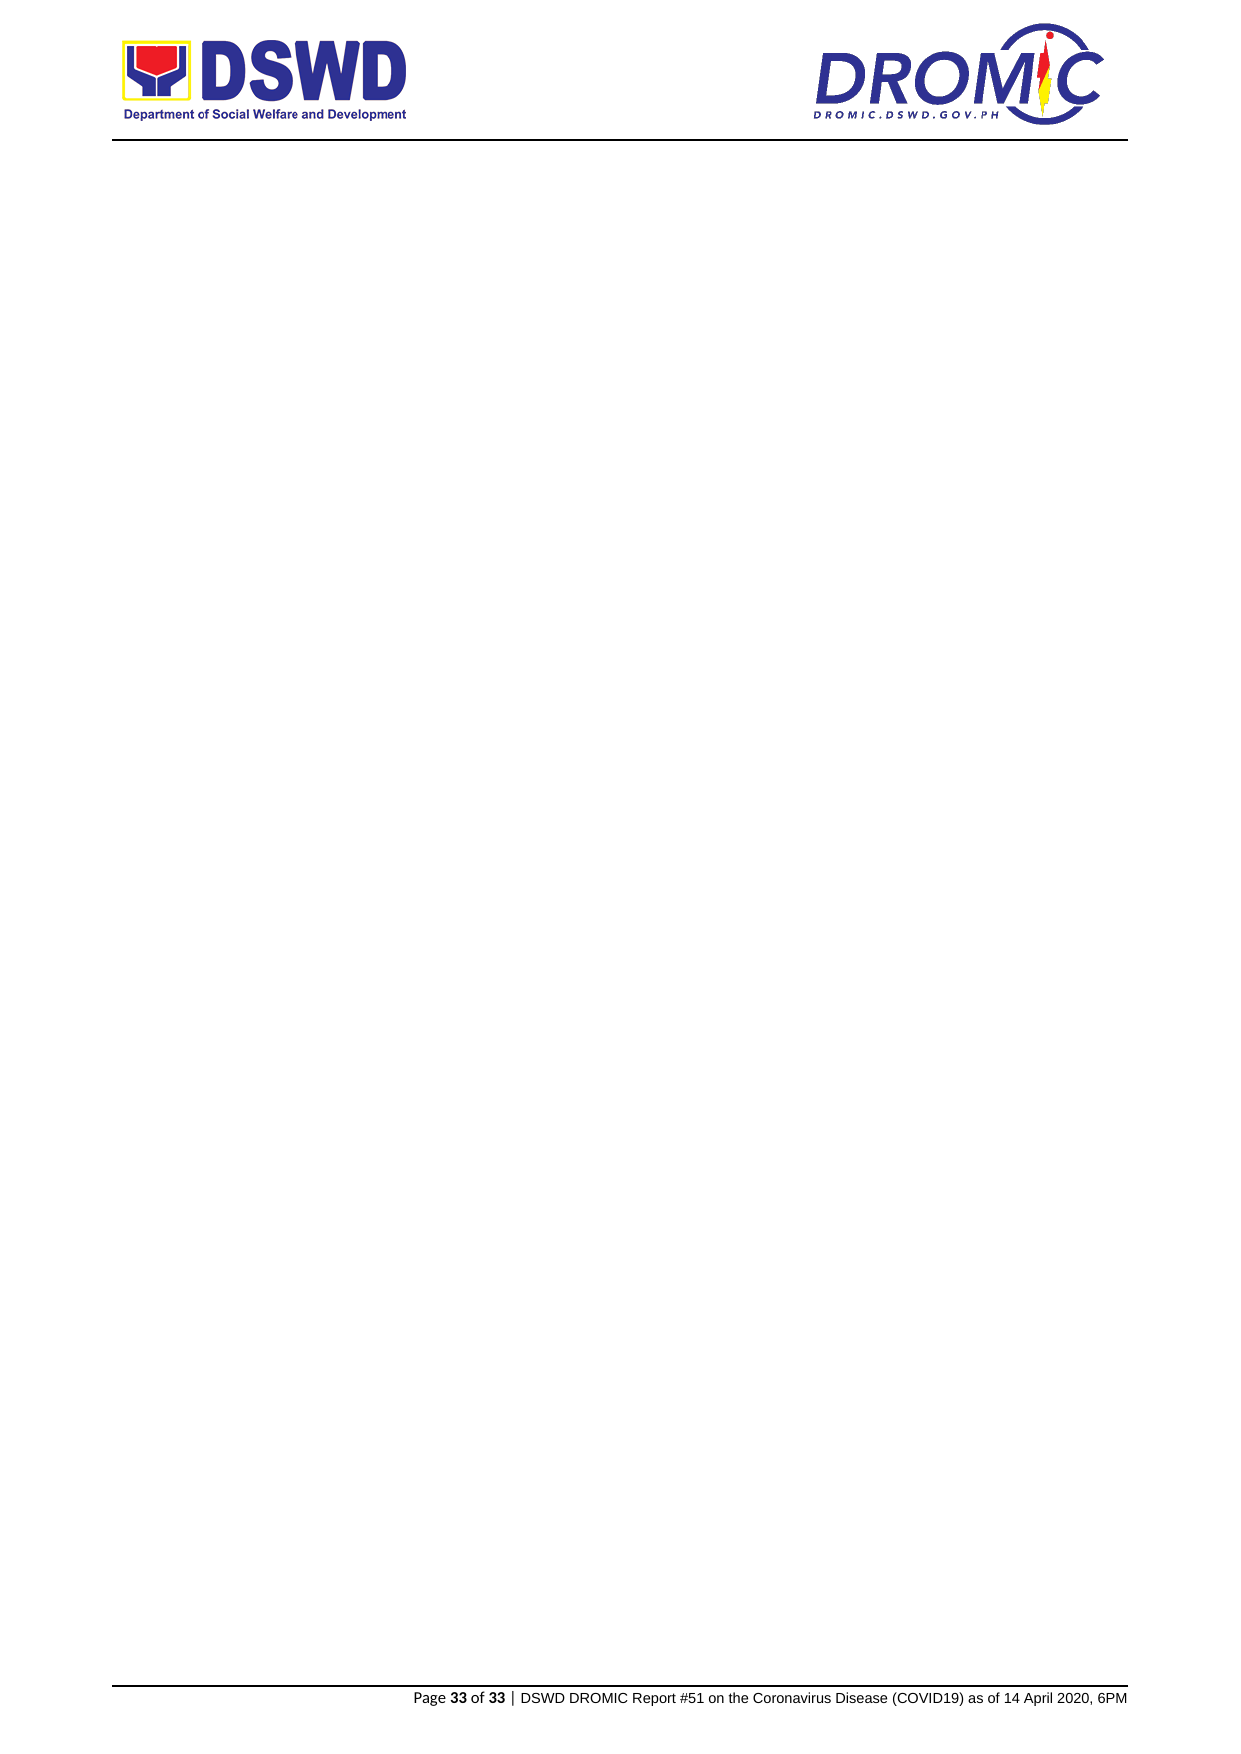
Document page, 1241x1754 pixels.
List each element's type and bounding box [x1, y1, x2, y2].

picture [781, 23, 1133, 125]
picture [112, 37, 417, 125]
